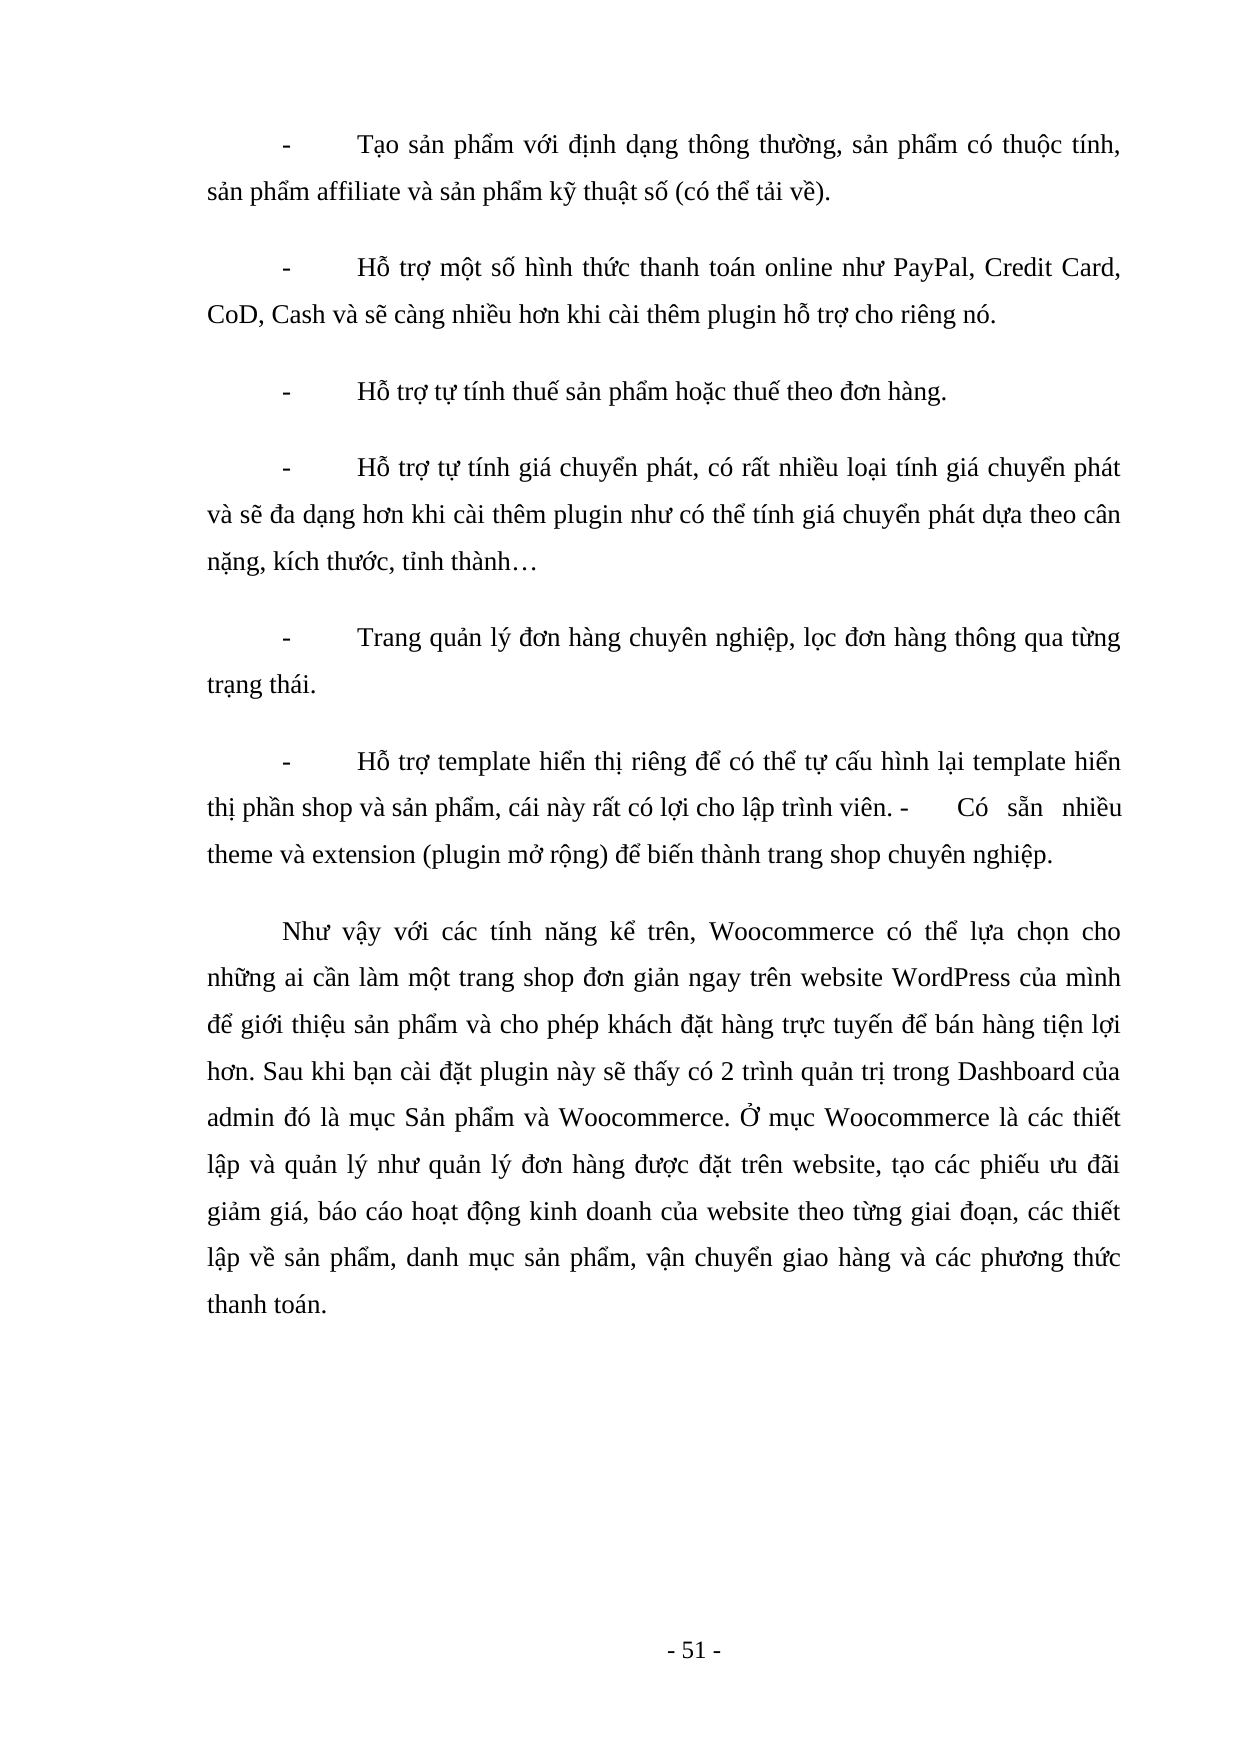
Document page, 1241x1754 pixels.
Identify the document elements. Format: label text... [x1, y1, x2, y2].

list Như vậy với các tính năng kể trên, Woocommerce có thể lựa chọn cho những ai cần làm một trang shop đơn giản ngay trên website WordPress của mình để giới thiệu sản phẩm và cho phép khách đặt hàng trực tuyến để bán hàng tiện lợi hơn. Sau khi bạn cài đặt plugin này sẽ thấy có 2 trình quản trị trong Dashboard của admin đó là mục Sản phẩm và Woocommerce. Ở mục Woocommerce là các thiết lập và quản lý như quản lý đơn hàng được đặt trên website, tạo các phiếu ưu đãi giảm giá, báo cáo hoạt động kinh doanh của website theo từng giai đoạn, các thiết lập về sản phẩm, danh mục sản phẩm, vận chuyển giao hàng và các phương thức thanh toán. [207, 914, 1122, 1319]
list - Hỗ trợ template hiển thị riêng để có thể tự cấu hình lại template hiển thị phần shop và sản phẩm, cái này rất có lợi cho lập trình viên. - Có sẵn nhiều theme và extension (plugin mở rộng) để biến thành trang shop chuyên nghiệp. [207, 744, 1122, 869]
list - Hỗ trợ một số hình thức thanh toán online như PayPal, Credit Card, CoD, Cash và sẽ càng nhiều hơn khi cài thêm plugin hỗ trợ cho riêng nó. [207, 251, 1122, 329]
list - Hỗ trợ tự tính giá chuyển phát, có rất nhiều loại tính giá chuyển phát và sẽ đa dạng hơn khi cài thêm plugin như có thể tính giá chuyển phát dựa theo cân nặng, kích thước, tỉnh thành… [207, 451, 1122, 576]
list - Hỗ trợ tự tính thuế sản phẩm hoặc thuế theo đơn hàng. [207, 374, 1122, 406]
list - Tạo sản phẩm với định dạng thông thường, sản phẩm có thuộc tính, sản phẩm affiliate và sản phẩm kỹ thuật số (có thể tải về). [207, 128, 1122, 206]
list - Trang quản lý đơn hàng chuyên nghiệp, lọc đơn hàng thông qua từng trạng thái. [207, 621, 1122, 699]
